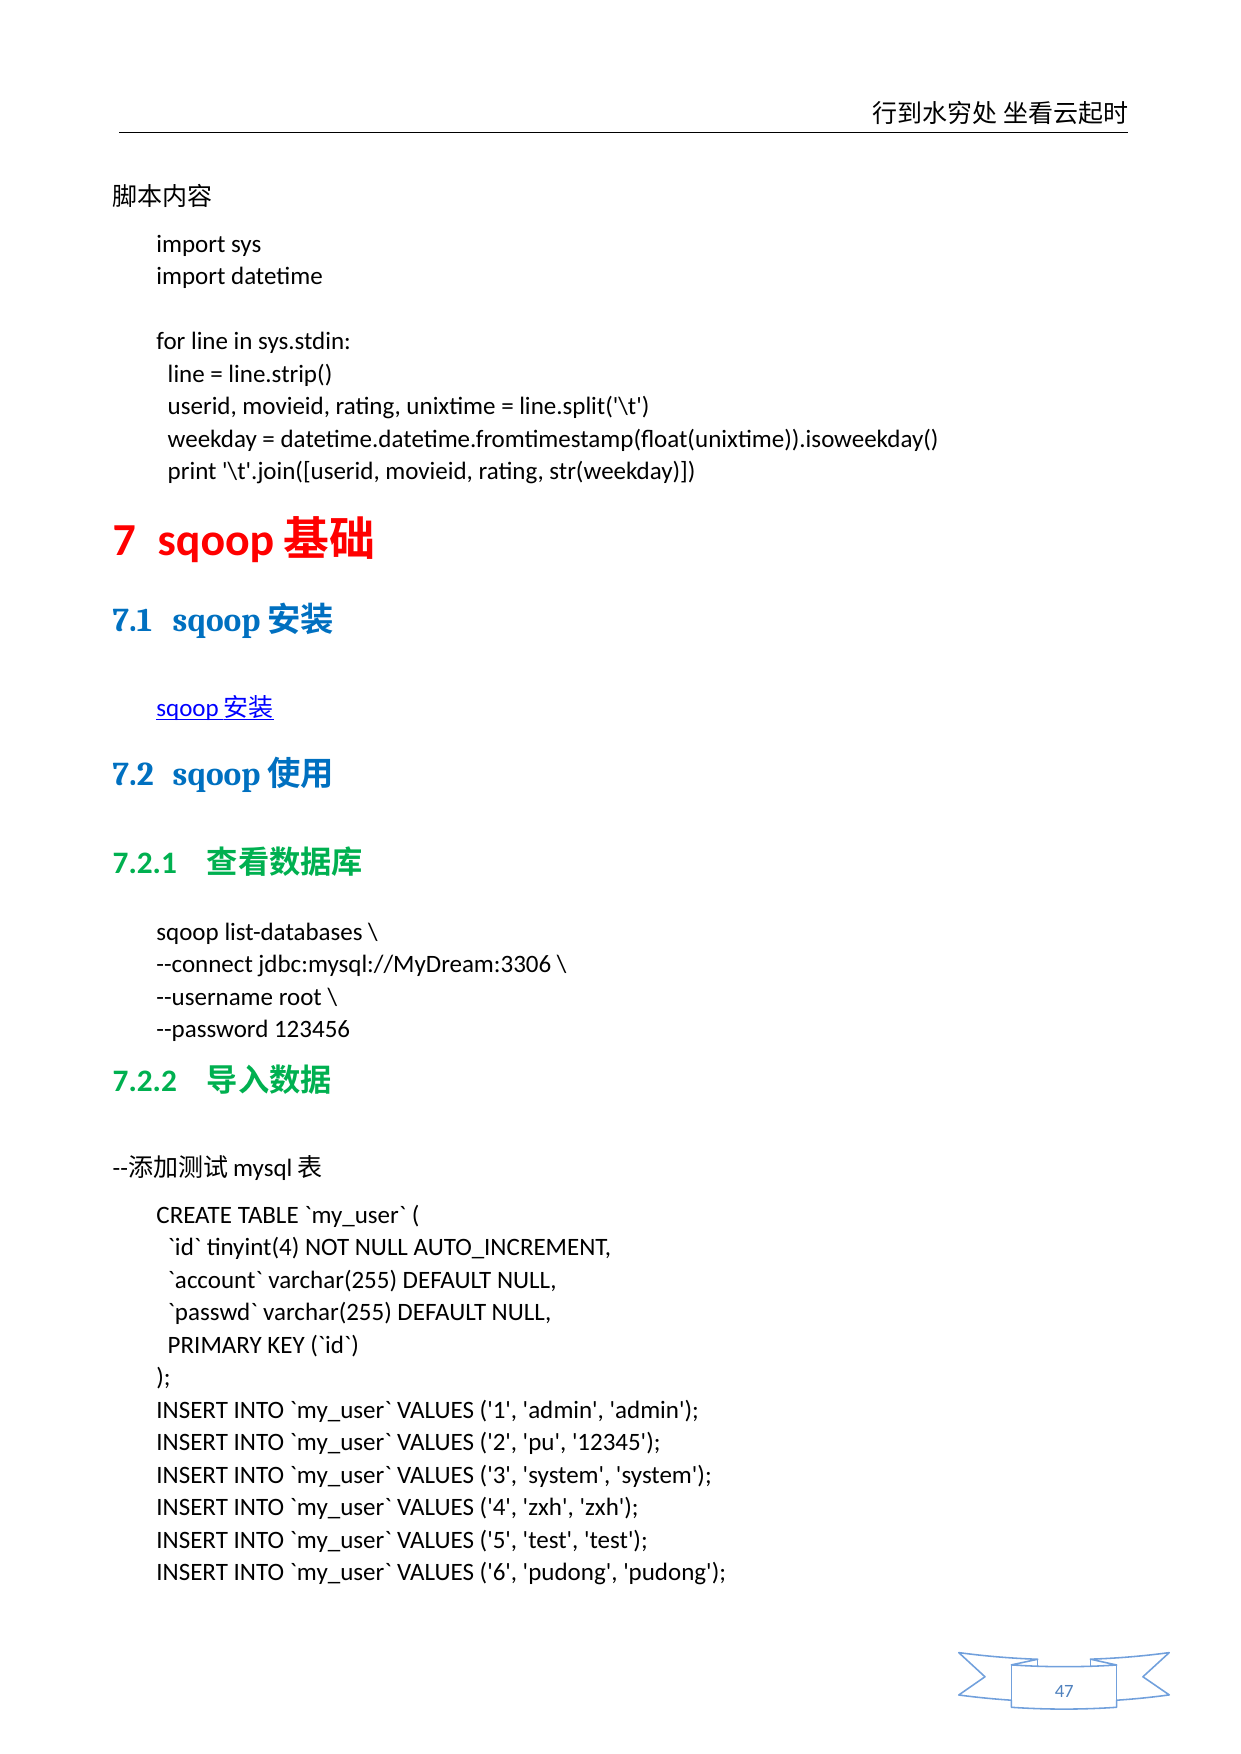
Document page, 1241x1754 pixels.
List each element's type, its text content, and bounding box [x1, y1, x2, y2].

text userid, movieid, rating, unixtime = line.split('\t') [156, 389, 1128, 422]
text `passwd` varchar(255) DEFAULT NULL, [156, 1295, 1128, 1328]
text sqoop list-databases \ [156, 915, 1128, 948]
text line = line.strip() [156, 357, 1128, 389]
text 脚本内容 [112, 162, 1128, 227]
text weekday = datetime.datetime.fromtimestamp(float(unixtime)).isoweekday() [156, 422, 1128, 454]
text INSERT INTO `my_user` VALUES ('3', 'system', 'system'); [156, 1458, 1128, 1490]
text INSERT INTO `my_user` VALUES ('5', 'test', 'test'); [156, 1523, 1128, 1555]
text INSERT INTO `my_user` VALUES ('4', 'zxh', 'zxh'); [156, 1490, 1128, 1523]
text print '\t'.join([userid, movieid, rating, str(weekday)]) [156, 454, 1128, 487]
text `account` varchar(255) DEFAULT NULL, [156, 1263, 1128, 1295]
text --password 123456 [156, 1013, 1128, 1045]
text --connect jdbc:mysql://MyDream:3306 \ [156, 948, 1128, 980]
text INSERT INTO `my_user` VALUES ('1', 'admin', 'admin'); [156, 1393, 1128, 1425]
subtitle sqoop使用 [112, 738, 1128, 803]
text ); [156, 1360, 1128, 1393]
text for line in sys.stdin: [156, 324, 1128, 357]
text INSERT INTO `my_user` VALUES ('2', 'pu', '12345'); [156, 1425, 1128, 1458]
text import datetime [156, 259, 1128, 292]
text sqoop安装 [156, 673, 1128, 738]
text INSERT INTO `my_user` VALUES ('6', 'pudong', 'pudong'); [156, 1555, 1128, 1588]
text CREATE TABLE `my_user` ( [156, 1198, 1128, 1230]
text `id` tinyint(4) NOT NULL AUTO_INCREMENT, [156, 1230, 1128, 1263]
subtitle 导入数据 [112, 1045, 1128, 1110]
text --username root \ [156, 980, 1128, 1013]
text --添加测试mysql表 [112, 1133, 1128, 1198]
subtitle sqoop安装 [112, 584, 1128, 649]
subtitle 查看数据库 [112, 828, 1128, 893]
text PRIMARY KEY (`id`) [156, 1328, 1128, 1360]
text import sys [119, 227, 1128, 259]
subtitle sqoop基础 [112, 487, 1128, 584]
